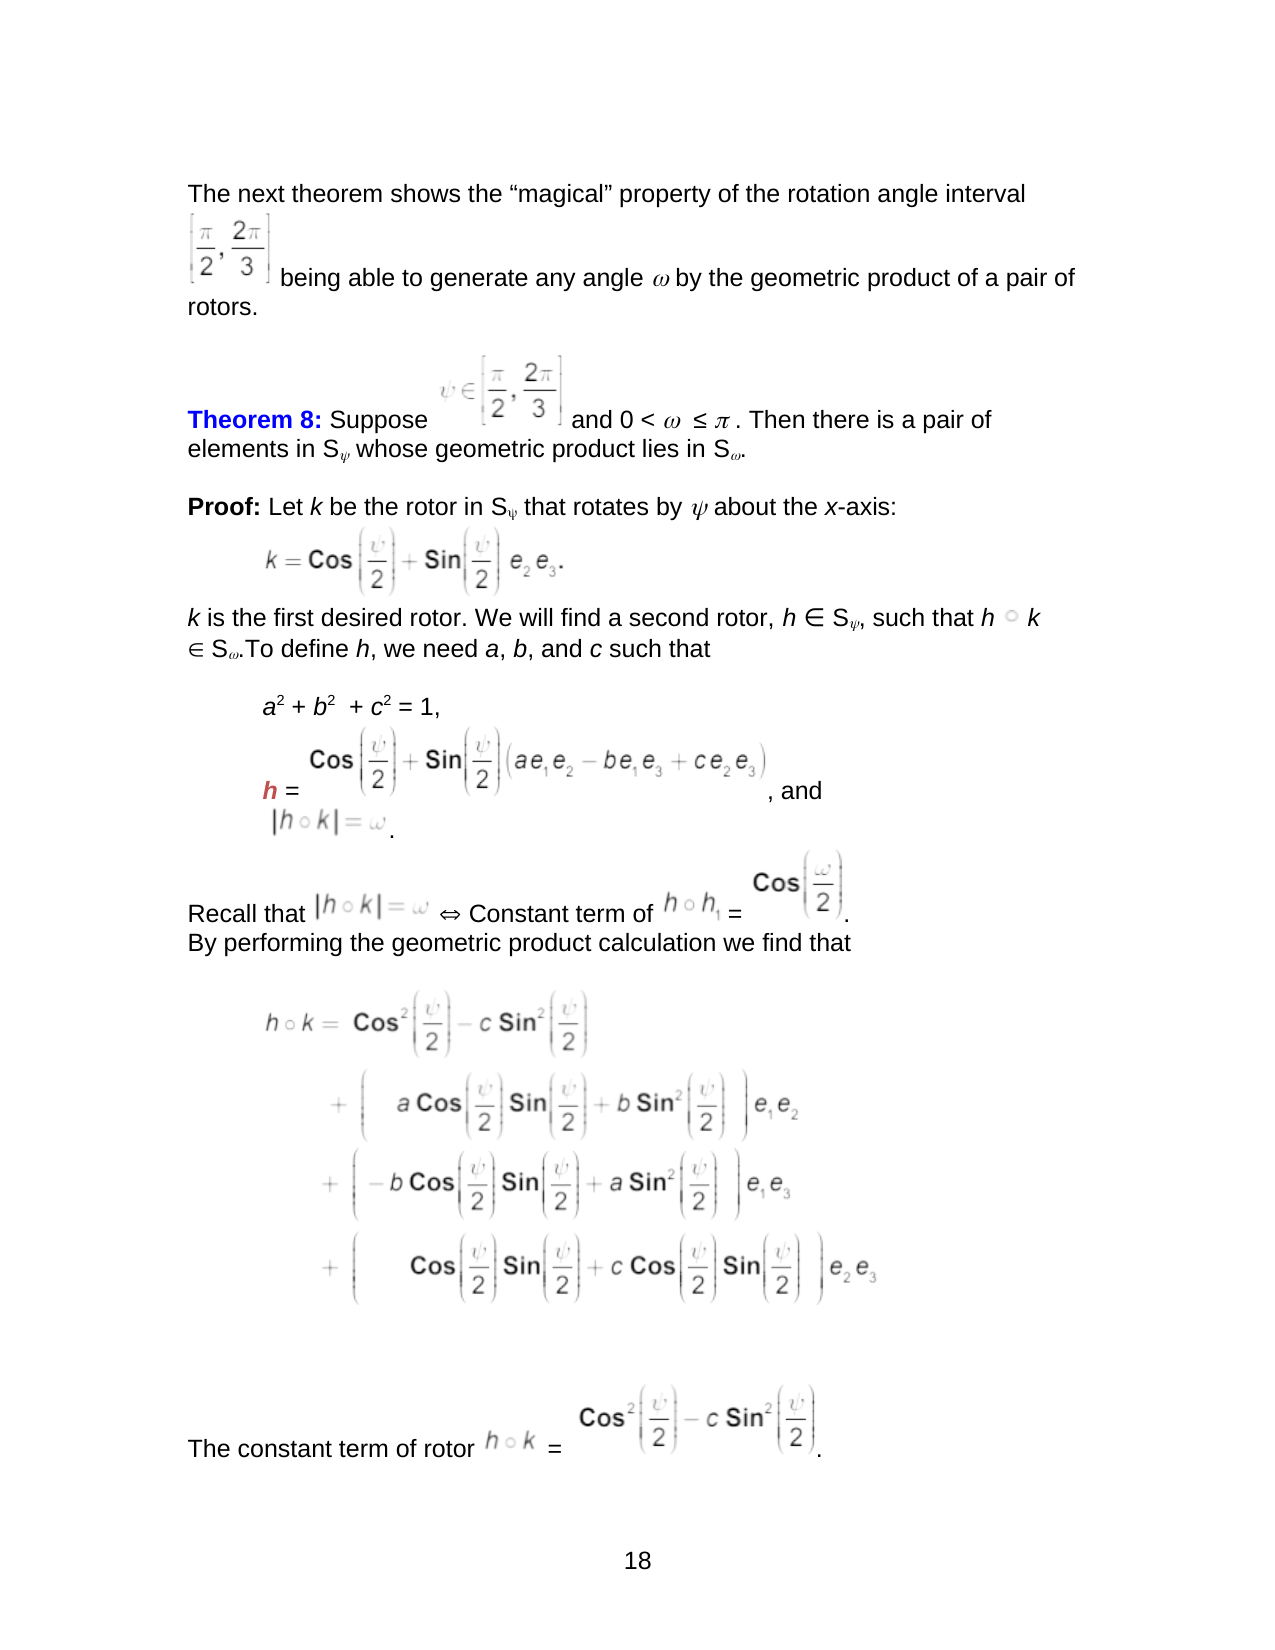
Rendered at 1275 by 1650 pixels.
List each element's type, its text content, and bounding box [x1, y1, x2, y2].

text Theorem 8: Suppose and 0 < ≤ . Then there is a pair of elements in S whose geometric product lies in S. [187, 349, 1087, 463]
text By performing the geometric product calculation we find that [187, 928, 1087, 957]
text The constant term of rotor = . [187, 1378, 1087, 1463]
text . [187, 805, 1087, 843]
text h = , and [187, 720, 1087, 805]
text a2 + b2 + c2 = 1, [187, 691, 1087, 720]
text The next theorem shows the “magical” property of the rotation angle interval being able to generate any angle by the geometric product of a pair of rotors. [187, 179, 1087, 321]
text Recall that Constant term of = . [187, 843, 1087, 928]
text k is the first desired rotor. We will find a second rotor, h ∈ S, such that h k S.To define h, we need a, b, and c such that [187, 600, 1087, 663]
text Proof: Let k be the rotor in S that rotates by about the x-axis: [187, 492, 1087, 521]
